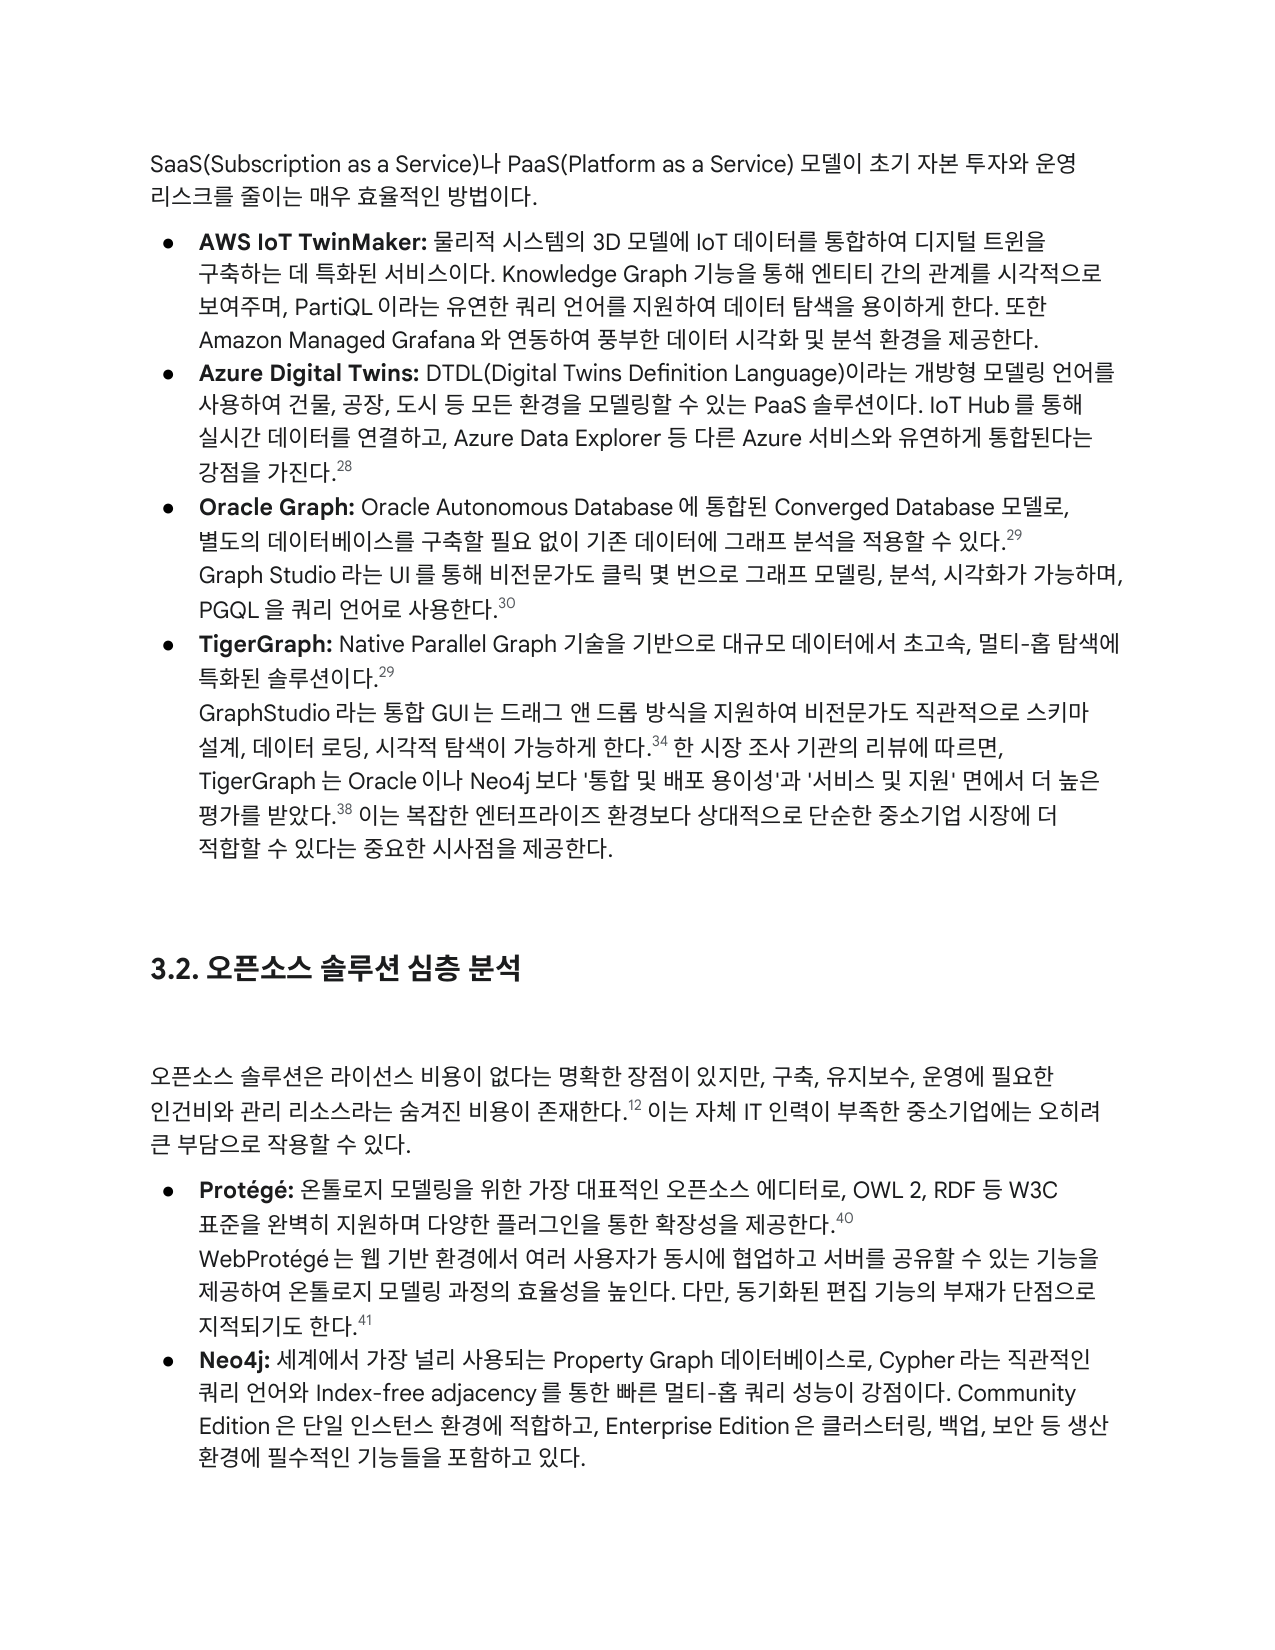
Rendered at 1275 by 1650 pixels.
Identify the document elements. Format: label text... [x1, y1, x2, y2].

list Azure Digital Twins: DTDL(Digital Twins Definition Language)이라는 개방형 모델링 언어를 사용하여 건물, 공장, 도시 등 모든 환경을 모델링할 수 있는 PaaS 솔루션이다. IoT Hub를 통해 실시간 데이터를 연결하고, Azure Data Explorer 등 다른 Azure 서비스와 유연하게 통합된다는 강점을 가진다.28 [161, 359, 1125, 489]
list Neo4j: 세계에서 가장 널리 사용되는 Property Graph 데이터베이스로, Cypher라는 직관적인 쿼리 언어와 Index-free adjacency를 통한 빠른 멀티-홉 쿼리 성능이 강점이다. Community Edition은 단일 인스턴스 환경에 적합하고, Enterprise Edition은 클러스터링, 백업, 보안 등 생산 환경에 필수적인 기능들을 포함하고 있다. [161, 1347, 1125, 1473]
list Protégé: 온톨로지 모델링을 위한 가장 대표적인 오픈소스 에디터로, OWL 2, RDF 등 W3C 표준을 완벽히 지원하며 다양한 플러그인을 통한 확장성을 제공한다.40 WebProtégé는 웹 기반 환경에서 여러 사용자가 동시에 협업하고 서버를 공유할 수 있는 기능을 제공하여 온톨로지 모델링 과정의 효율성을 높인다. 다만, 동기화된 편집 기능의 부재가 단점으로 지적되기도 한다.41 [161, 1177, 1125, 1342]
list AWS IoT TwinMaker: 물리적 시스템의 3D 모델에 IoT 데이터를 통합하여 디지털 트윈을 구축하는 데 특화된 서비스이다. Knowledge Graph 기능을 통해 엔티티 간의 관계를 시각적으로 보여주며, PartiQL이라는 유연한 쿼리 언어를 지원하여 데이터 탐색을 용이하게 한다. 또한 Amazon Managed Grafana와 연동하여 풍부한 데이터 시각화 및 분석 환경을 제공한다. [161, 228, 1125, 355]
text 오픈소스 솔루션은 라이선스 비용이 없다는 명확한 장점이 있지만, 구축, 유지보수, 운영에 필요한 인건비와 관리 리소스라는 숨겨진 비용이 존재한다.12 이는 자체 IT 인력이 부족한 중소기업에는 오히려 큰 부담으로 작용할 수 있다. [150, 1063, 1125, 1160]
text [150, 150, 1125, 211]
list TigerGraph: Native Parallel Graph 기술을 기반으로 대규모 데이터에서 초고속, 멀티-홉 탐색에 특화된 솔루션이다.29 GraphStudio라는 통합 GUI는 드래그 앤 드롭 방식을 지원하여 비전문가도 직관적으로 스키마 설계, 데이터 로딩, 시각적 탐색이 가능하게 한다.34 한 시장 조사 기관의 리뷰에 따르면, TigerGraph는 Oracle이나 Neo4j보다 '통합 및 배포 용이성'과 '서비스 및 지원' 면에서 더 높은 평가를 받았다.38 이는 복잡한 엔터프라이즈 환경보다 상대적으로 단순한 중소기업 시장에 더 적합할 수 있다는 중요한 시사점을 제공한다. [161, 630, 1125, 864]
list Oracle Graph: Oracle Autonomous Database에 통합된 Converged Database 모델로, 별도의 데이터베이스를 구축할 필요 없이 기존 데이터에 그래프 분석을 적용할 수 있다.29 Graph Studio라는 UI를 통해 비전문가도 클릭 몇 번으로 그래프 모델링, 분석, 시각화가 가능하며, PGQL을 쿼리 언어로 사용한다.30 [161, 493, 1125, 626]
subtitle 3.2. 오픈소스 솔루션 심층 분석 [150, 951, 1125, 988]
